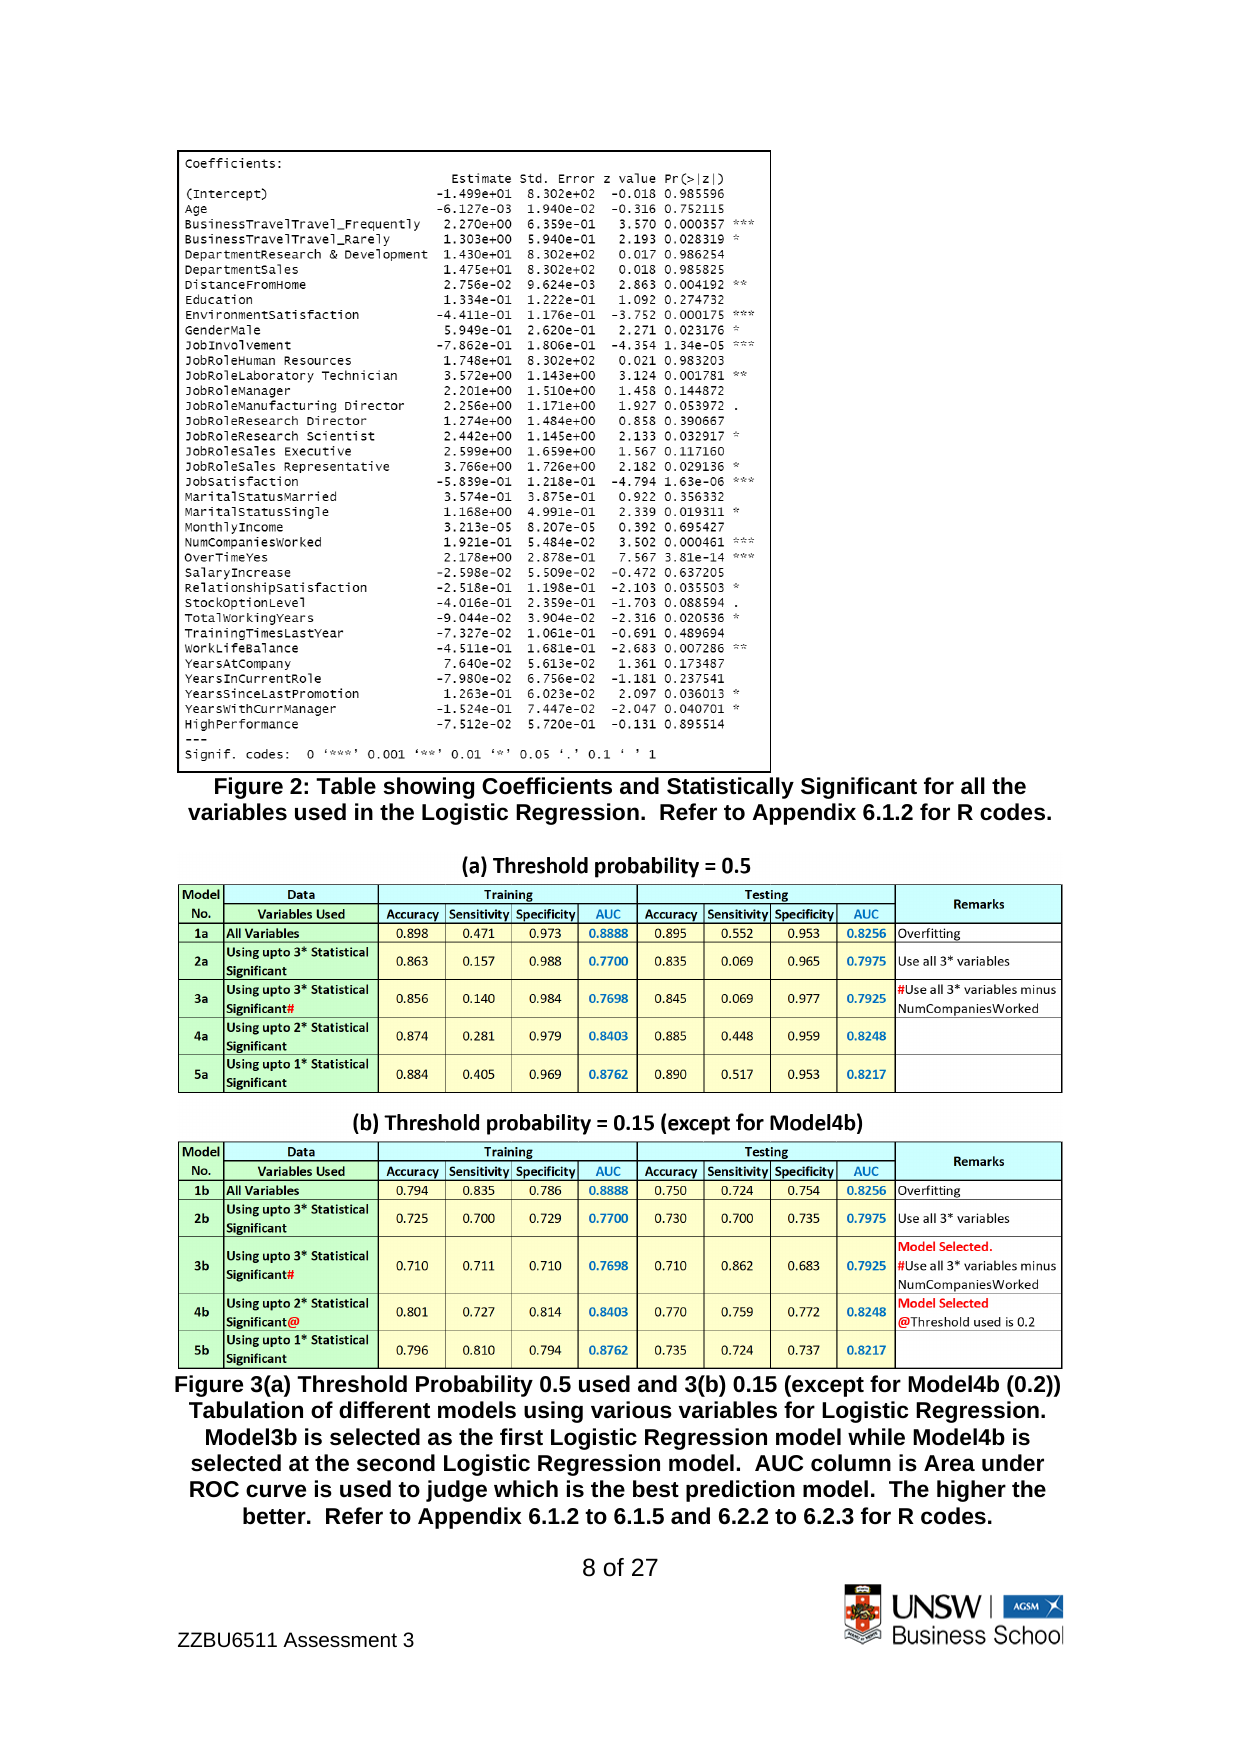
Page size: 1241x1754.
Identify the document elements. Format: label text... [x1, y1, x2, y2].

picture [177, 852, 1064, 1371]
picture [179, 152, 770, 771]
text Tabulation of different models using various variables for Logistic Regression. Model3b is selected as the first Logistic Regression model while Model4b is selected at the second Logistic Regression model. AUC column is Area under ROC curve is used to judge which is the best prediction model. The higher the better. Refer to Appendix 6.1.2 to 6.1.5 and 6.2.2 to 6.2.3 for R codes. [168, 1397, 1068, 1529]
text Figure 3(a) Threshold Probability 0.5 used and 3(b) 0.15 (except for Model4b (0.2)) [168, 1371, 1068, 1397]
picture [844, 1581, 1064, 1648]
text Figure 2: Table showing Coefficients and Statistically Significant for all the variables used in the Logistic Regression. Refer to Appendix 6.1.2 for R codes. [177, 773, 1063, 826]
